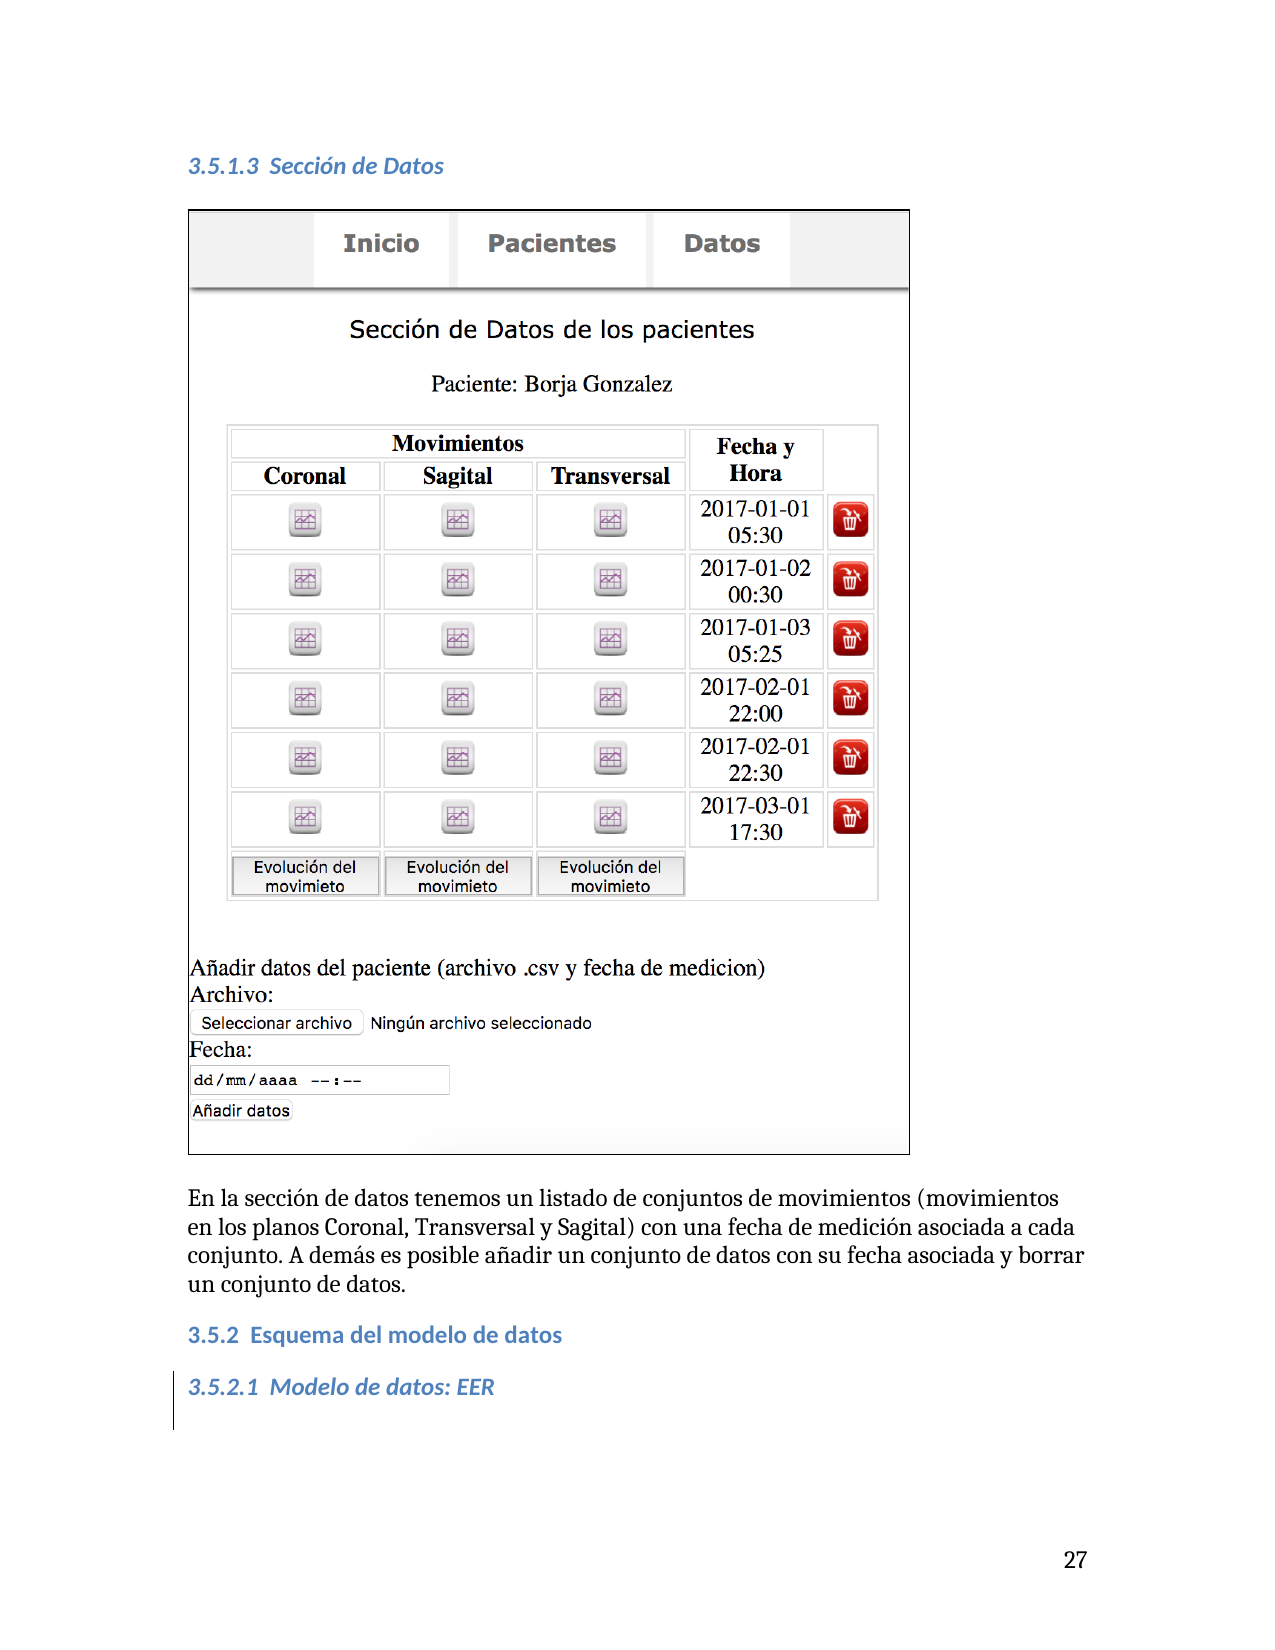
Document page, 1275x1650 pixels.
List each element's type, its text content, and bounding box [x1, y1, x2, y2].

text En la sección de datos tenemos un listado de conjuntos de movimientos (movimientos en los planos Coronal, Transversal y Sagital) con una fecha de medición asociada a cada conjunto. A demás es posible añadir un conjunto de datos con su fecha asociada y borrar un conjunto de datos. [187, 1184, 1087, 1299]
subtitle 3.5.2.1 Modelo de datos: EER [187, 1371, 1087, 1402]
subtitle 3.5.2 Esquema del modelo de datos [187, 1320, 1087, 1350]
subtitle 3.5.1.3 Sección de Datos [187, 150, 1087, 181]
picture [189, 211, 909, 1154]
